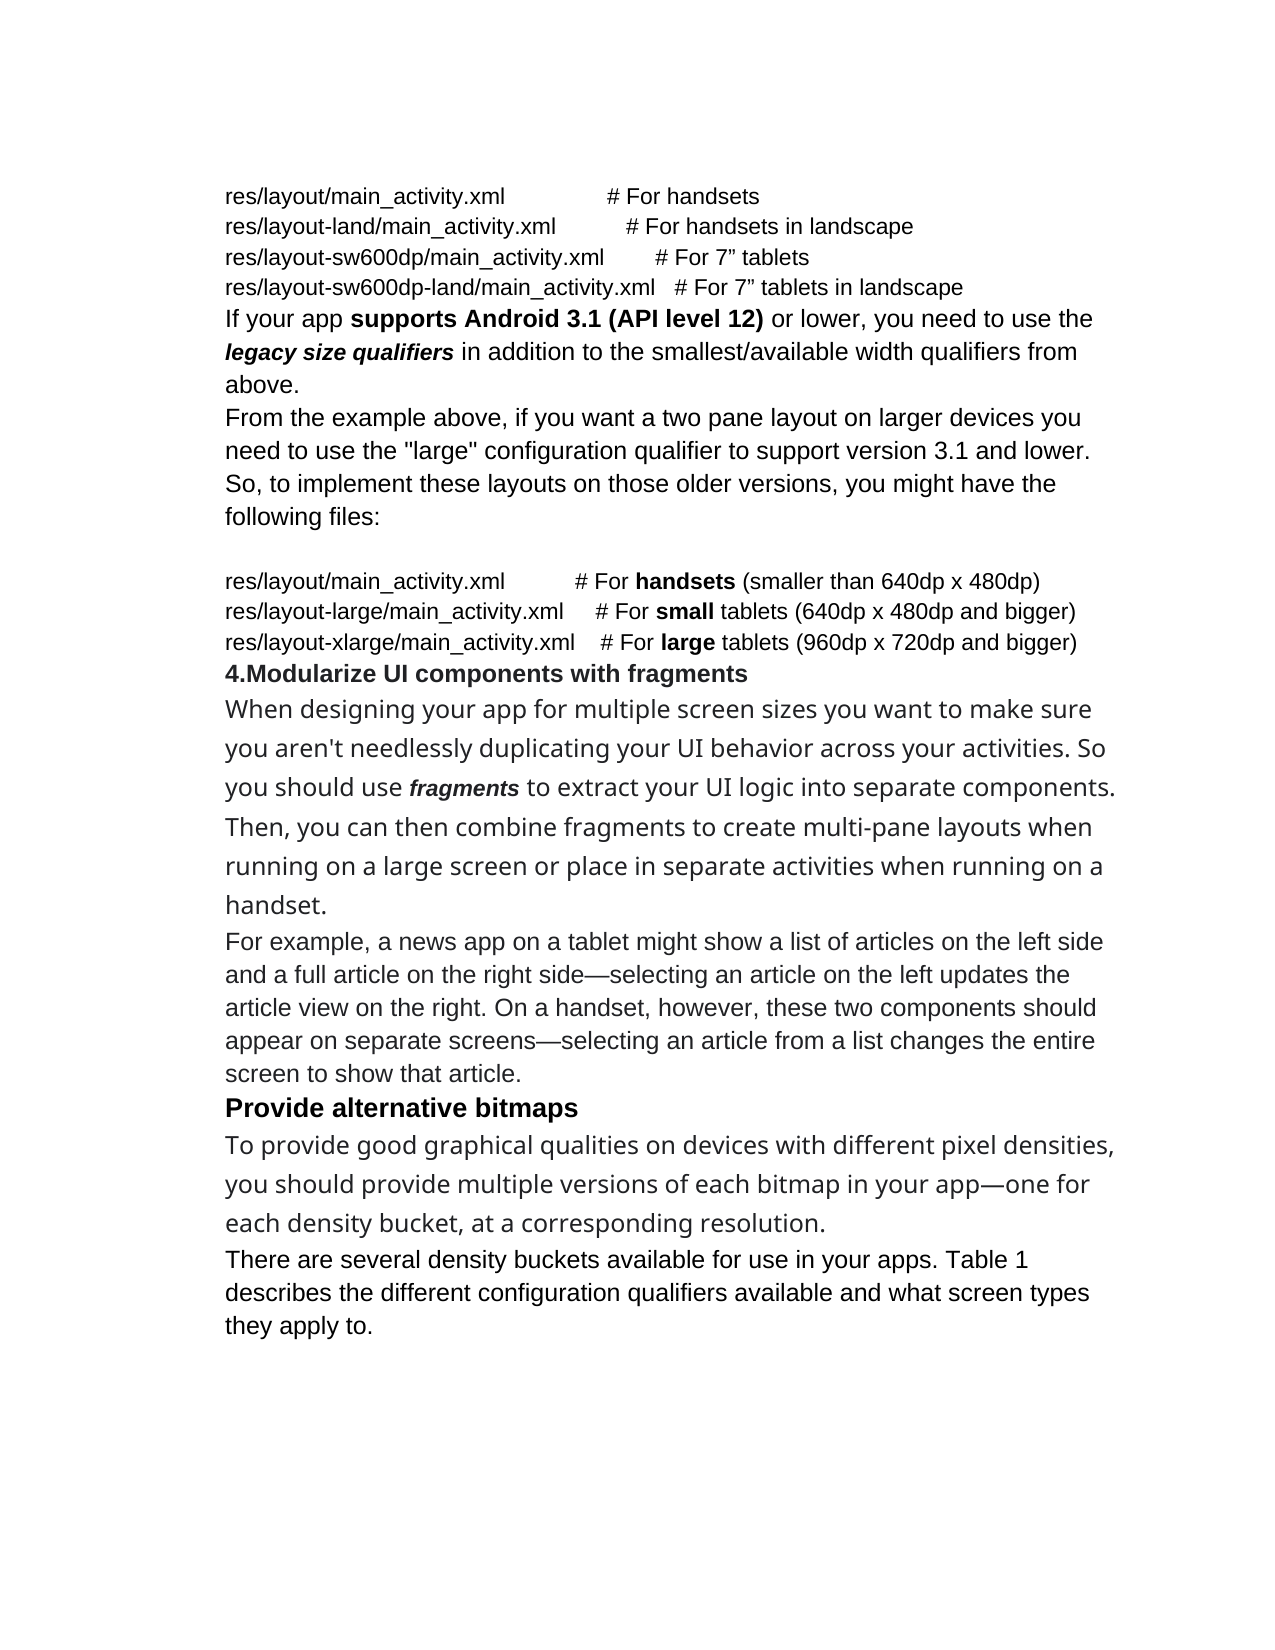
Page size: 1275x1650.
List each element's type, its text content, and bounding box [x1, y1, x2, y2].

text Provide alternative bitmaps [150, 1092, 1125, 1123]
text res/layout/main_activity.xml # For handsets [150, 183, 1125, 209]
text 4.Modularize UI components with fragments [150, 659, 1125, 687]
text There are several density buckets available for use in your apps. Table 1 describes the different configuration qualifiers available and what screen types they apply to. [225, 1245, 1125, 1340]
text res/layout-land/main_activity.xml # For handsets in landscape [150, 213, 1125, 239]
text If your app supports Android 3.1 (API level 12) or lower, you need to use the legacy size qualifiers in addition to the smallest/available width qualifiers from above. [225, 304, 1125, 399]
text To provide good graphical qualities on devices with different pixel densities, you should provide multiple versions of each bitmap in your app—one for each density bucket, at a corresponding resolution. [225, 1128, 1125, 1240]
text res/layout-xlarge/main_activity.xml # For large tablets (960dp x 720dp and bigger) [225, 628, 1125, 655]
text res/layout-sw600dp/main_activity.xml # For 7” tablets [150, 243, 1125, 270]
text res/layout/main_activity.xml # For handsets (smaller than 640dp x 480dp) [150, 568, 1125, 594]
text res/layout-sw600dp-land/main_activity.xml # For 7” tablets in landscape [225, 274, 1125, 300]
text For example, a news app on a tablet might show a list of articles on the left side and a full article on the right side—selecting an article on the left updates the article view on the right. On a handset, however, these two components should appear on separate screens—selecting an article from a list changes the entire screen to show that article. [225, 927, 1125, 1087]
text res/layout-large/main_activity.xml # For small tablets (640dp x 480dp and bigger) [225, 598, 1125, 624]
text When designing your app for multiple screen sizes you want to make sure you aren't needlessly duplicating your UI behavior across your activities. So you should use fragments to extract your UI logic into separate components. Then, you can then combine fragments to create multi-pane layouts when running on a large screen or place in separate activities when running on a handset. [225, 692, 1125, 922]
text From the example above, if you want a two pane layout on larger devices you need to use the "large" configuration qualifier to support version 3.1 and lower. So, to implement these layouts on those older versions, you might have the following files: [225, 403, 1125, 531]
